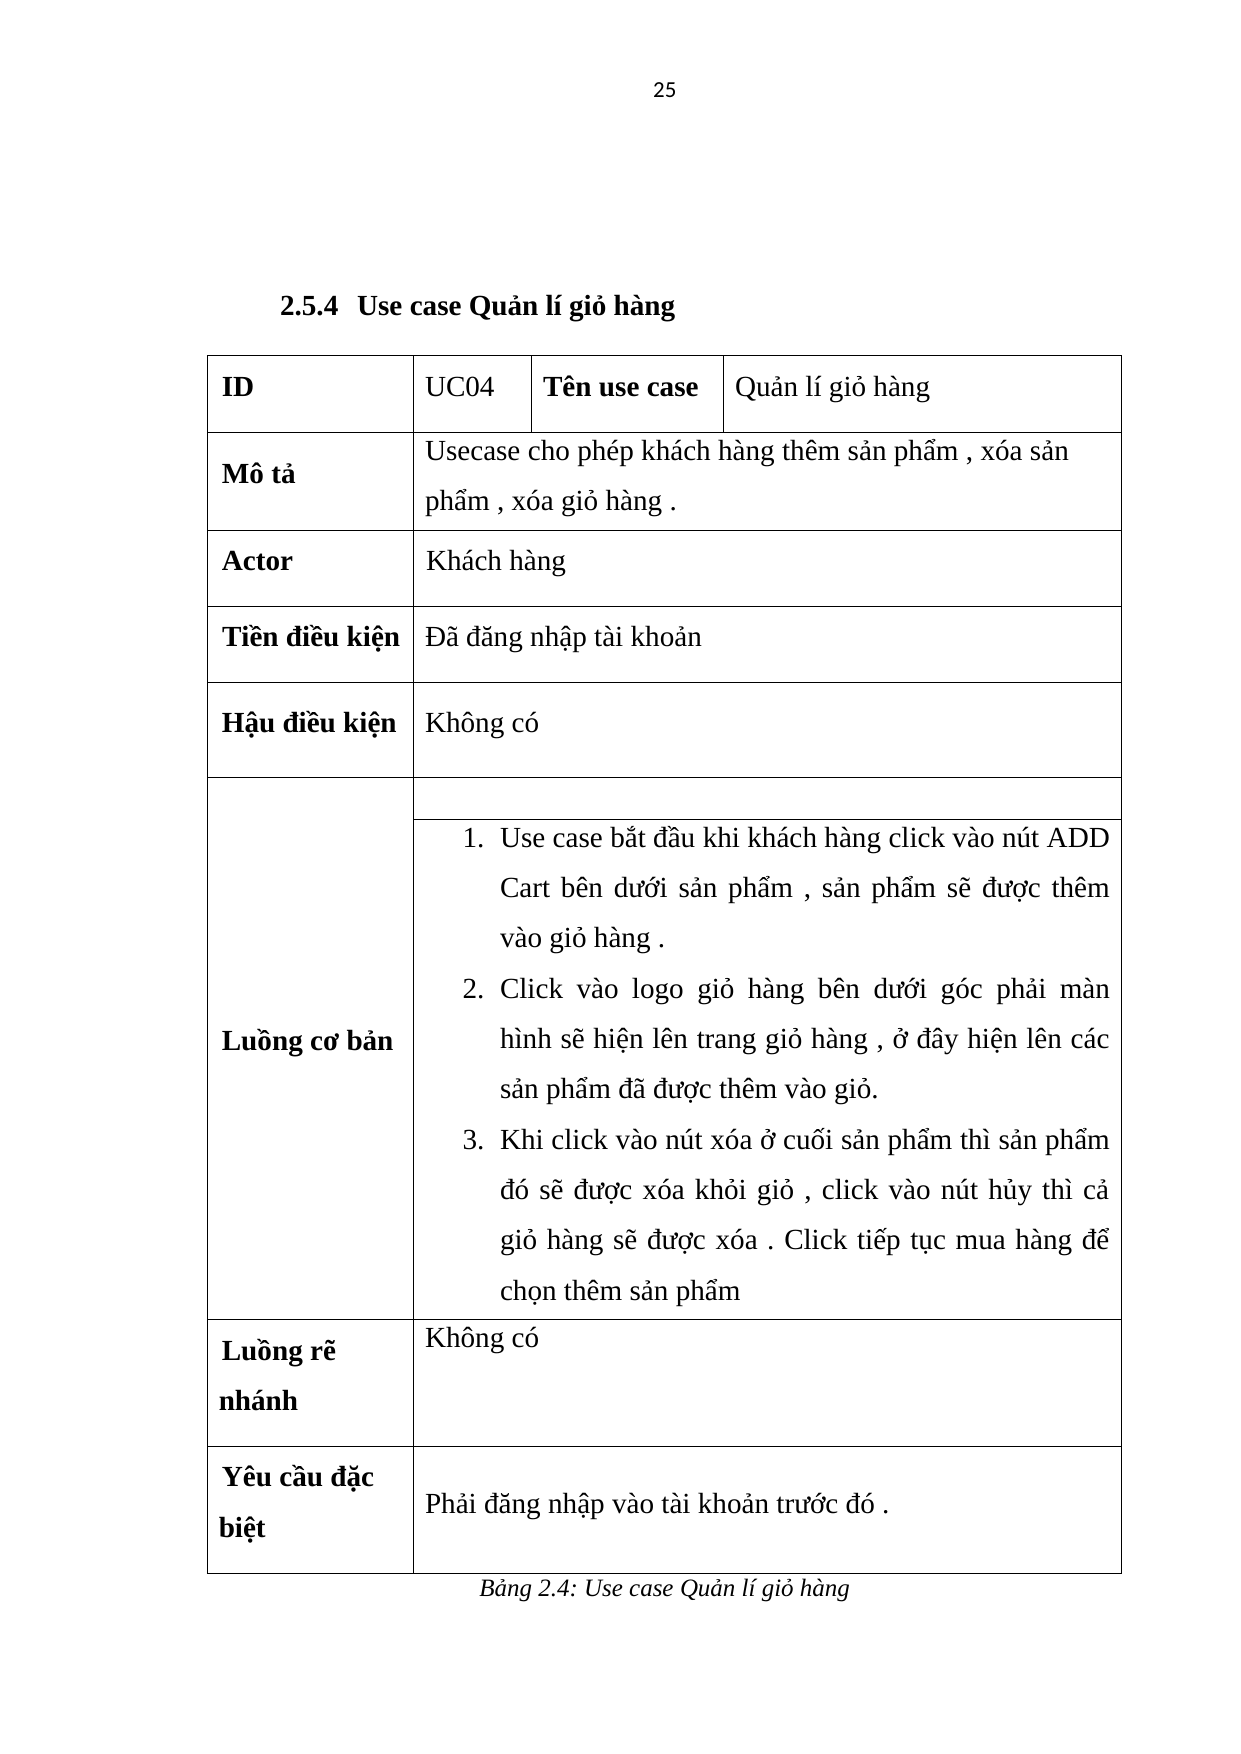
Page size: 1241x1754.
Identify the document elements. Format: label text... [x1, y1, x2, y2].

table_cell Luồng cơ bản [208, 778, 413, 1319]
table_header Tên use case [532, 356, 723, 432]
table_header Quản lí giỏ hàng [724, 356, 1121, 432]
table_cell Luồng rẽ nhánh [208, 1320, 413, 1446]
table_header ID [208, 356, 413, 432]
table_cell [414, 778, 1121, 819]
table_cell Phải đăng nhập vào tài khoản trước đó . [414, 1447, 1121, 1572]
table_cell Không có [414, 1320, 1121, 1446]
table_cell Mô tả [208, 433, 413, 529]
table_cell Actor [208, 531, 413, 606]
table_cell Hậu điều kiện [208, 683, 413, 777]
table_cell Khách hàng [414, 531, 1121, 606]
table_cell Tiền điều kiện [208, 607, 413, 682]
table_cell Usecase cho phép khách hàng thêm sản phẩm , xóa sản phẩm , xóa giỏ hàng . [414, 433, 1121, 529]
table_cell Đã đăng nhập tài khoản [414, 607, 1121, 682]
table_cell Use case bắt đầu khi khách hàng click vào nút ADD Cart bên dưới sản phẩm , sản phẩm sẽ được thêm vào giỏ hàng . Click vào logo giỏ hàng bên dưới góc phải màn hình sẽ hiện lên trang giỏ hàng , ở đây hiện lên các sản phẩm đã được thêm vào giỏ. Khi click vào nút xóa ở cuối sản phẩm thì sản phẩm đó sẽ được xóa khỏi giỏ , click vào nút hủy thì cả giỏ hàng sẽ được xóa . Click tiếp tục mua hàng để chọn thêm sản phẩm [414, 820, 1121, 1319]
list Use case Quản lí giỏ hàng [280, 288, 1122, 322]
table_cell Không có [414, 683, 1121, 777]
table_header UC04 [414, 356, 531, 432]
table_cell Yêu cầu đặc biệt [208, 1447, 413, 1572]
text Bảng 2.4: Use case Quản lí giỏ hàng [207, 1574, 1122, 1602]
